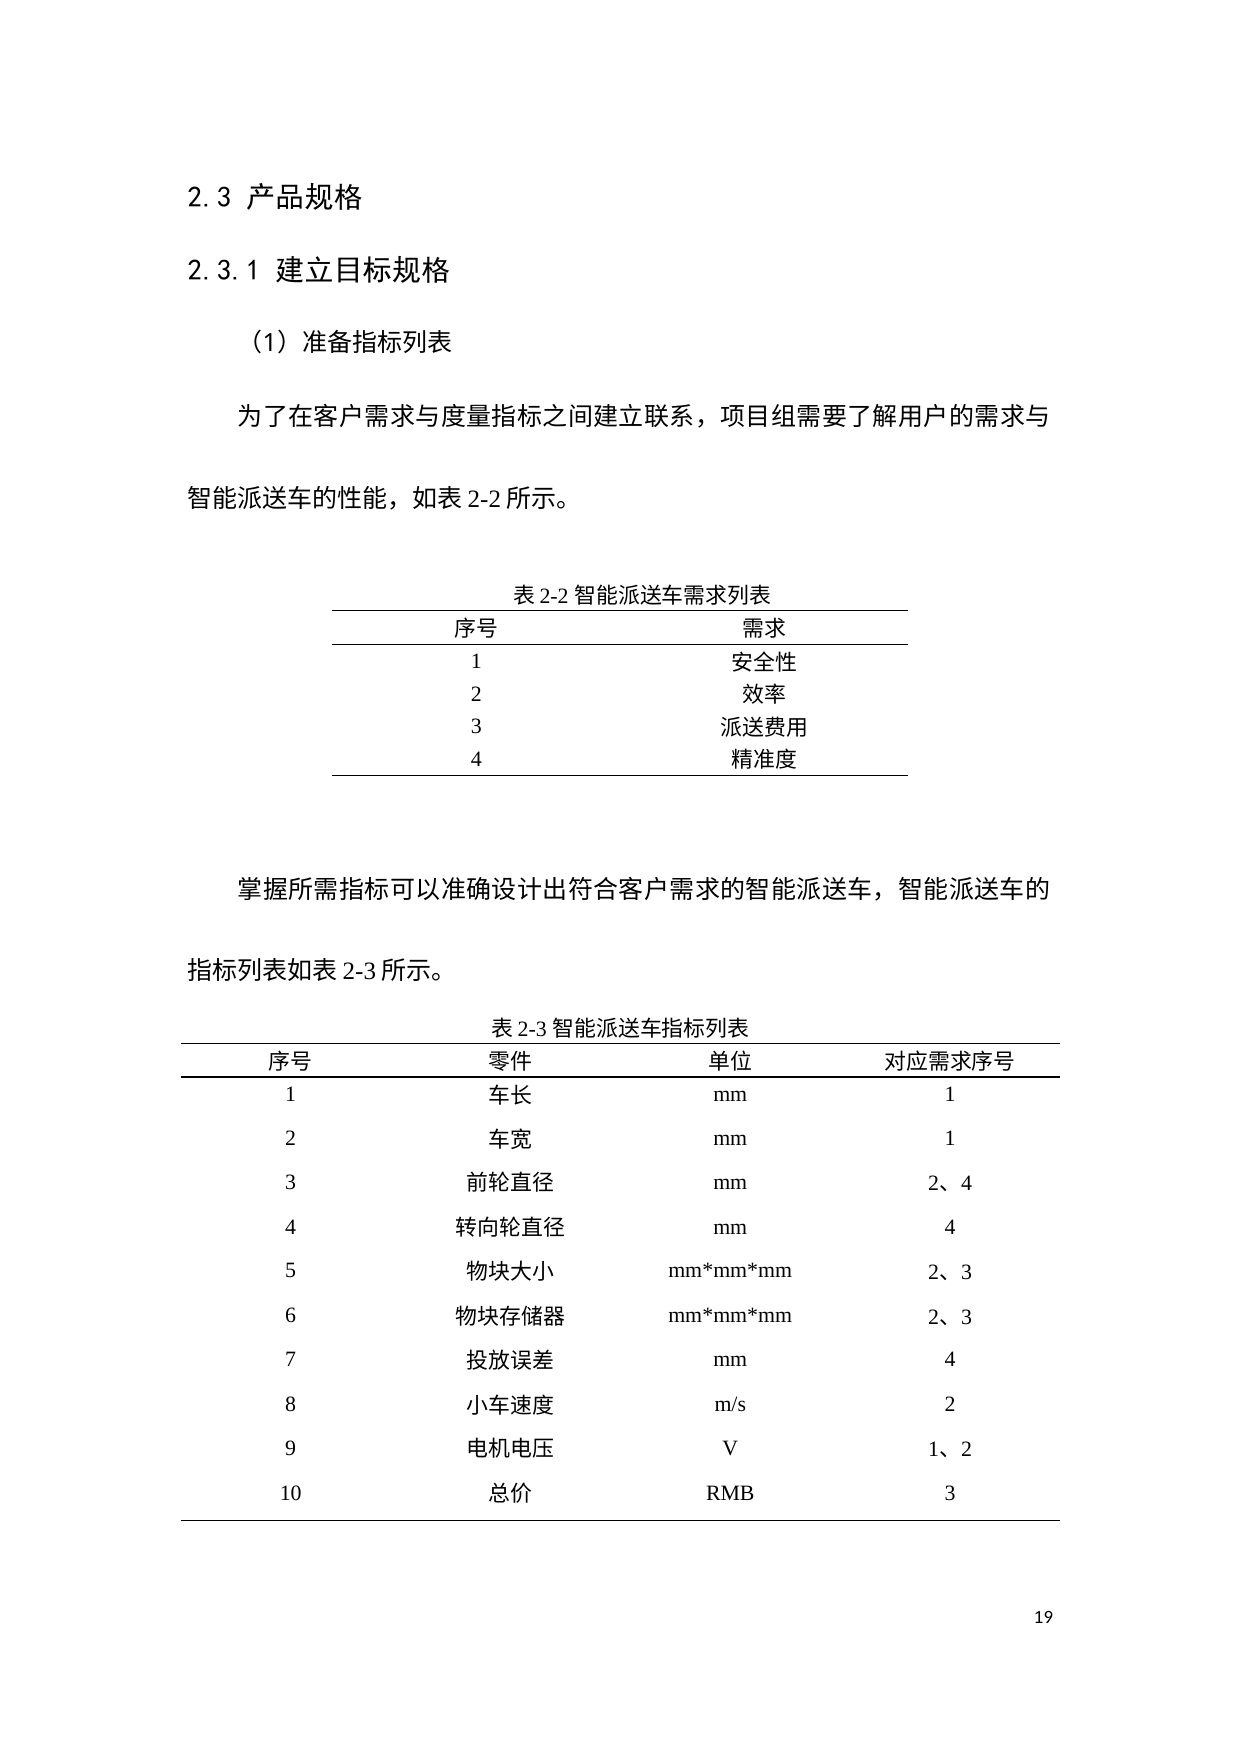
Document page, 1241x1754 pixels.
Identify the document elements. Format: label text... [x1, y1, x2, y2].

table_cell 前轮直径 [400, 1165, 620, 1210]
table_cell V [620, 1431, 840, 1476]
table_cell mm [620, 1342, 840, 1387]
table_cell 2 [181, 1121, 400, 1165]
table_cell mm*mm*mm [620, 1299, 840, 1342]
table_cell 1 [840, 1078, 1060, 1121]
table_cell mm [620, 1165, 840, 1210]
table_cell 3 [181, 1165, 400, 1210]
table_header 序号 [332, 611, 620, 643]
table_cell mm [620, 1210, 840, 1254]
table_cell 8 [181, 1387, 400, 1431]
table_cell 4 [181, 1210, 400, 1254]
table_cell 6 [181, 1299, 400, 1342]
table_cell 5 [181, 1254, 400, 1299]
text 表2-3 智能派送车指标列表 [187, 1010, 1053, 1043]
table_cell 10 [181, 1476, 400, 1519]
table_cell 1 [332, 645, 620, 677]
text 掌握所需指标可以准确设计出符合客户需求的智能派送车，智能派送车的指标列表如表2-3所示。 [187, 855, 1053, 1001]
table_cell 车长 [400, 1078, 620, 1121]
table_cell 派送费用 [620, 710, 908, 742]
table_cell 2、4 [840, 1165, 1060, 1210]
table_cell 安全性 [620, 645, 908, 677]
table_cell m/s [620, 1387, 840, 1431]
table_cell 3 [332, 710, 620, 742]
table_cell 2 [840, 1387, 1060, 1431]
text 为了在客户需求与度量指标之间建立联系，项目组需要了解用户的需求与智能派送车的性能，如表2-2所示。 [187, 382, 1053, 529]
table_cell RMB [620, 1476, 840, 1519]
table_cell 电机电压 [400, 1431, 620, 1476]
table_cell mm [620, 1121, 840, 1165]
table_cell 物块存储器 [400, 1299, 620, 1342]
table_cell 2 [332, 677, 620, 709]
table_cell 4 [840, 1210, 1060, 1254]
table_cell mm [620, 1078, 840, 1121]
table_cell 7 [181, 1342, 400, 1387]
table_cell 小车速度 [400, 1387, 620, 1431]
subtitle 2.3 产品规格 [187, 162, 1053, 227]
table_header 单位 [620, 1044, 840, 1076]
text （1）准备指标列表 [187, 308, 1053, 373]
subtitle 2.3.1 建立目标规格 [187, 235, 1053, 300]
table_cell 1、2 [840, 1431, 1060, 1476]
table_header 需求 [620, 611, 908, 643]
table_cell 效率 [620, 677, 908, 709]
table_cell 2、3 [840, 1299, 1060, 1342]
table_cell 转向轮直径 [400, 1210, 620, 1254]
table_cell 9 [181, 1431, 400, 1476]
table_cell 1 [181, 1078, 400, 1121]
table_cell 2、3 [840, 1254, 1060, 1299]
table_header 零件 [400, 1044, 620, 1076]
table_cell 总价 [400, 1476, 620, 1519]
table_cell 1 [840, 1121, 1060, 1165]
table_cell 精准度 [620, 742, 908, 774]
table_cell 车宽 [400, 1121, 620, 1165]
table_cell 4 [840, 1342, 1060, 1387]
table_header 序号 [181, 1044, 400, 1076]
text 表2-2 智能派送车需求列表 [187, 577, 1053, 610]
table_cell mm*mm*mm [620, 1254, 840, 1299]
table_cell 3 [840, 1476, 1060, 1519]
table_cell 4 [332, 742, 620, 774]
table_cell 投放误差 [400, 1342, 620, 1387]
table_cell 物块大小 [400, 1254, 620, 1299]
table_header 对应需求序号 [840, 1044, 1060, 1076]
